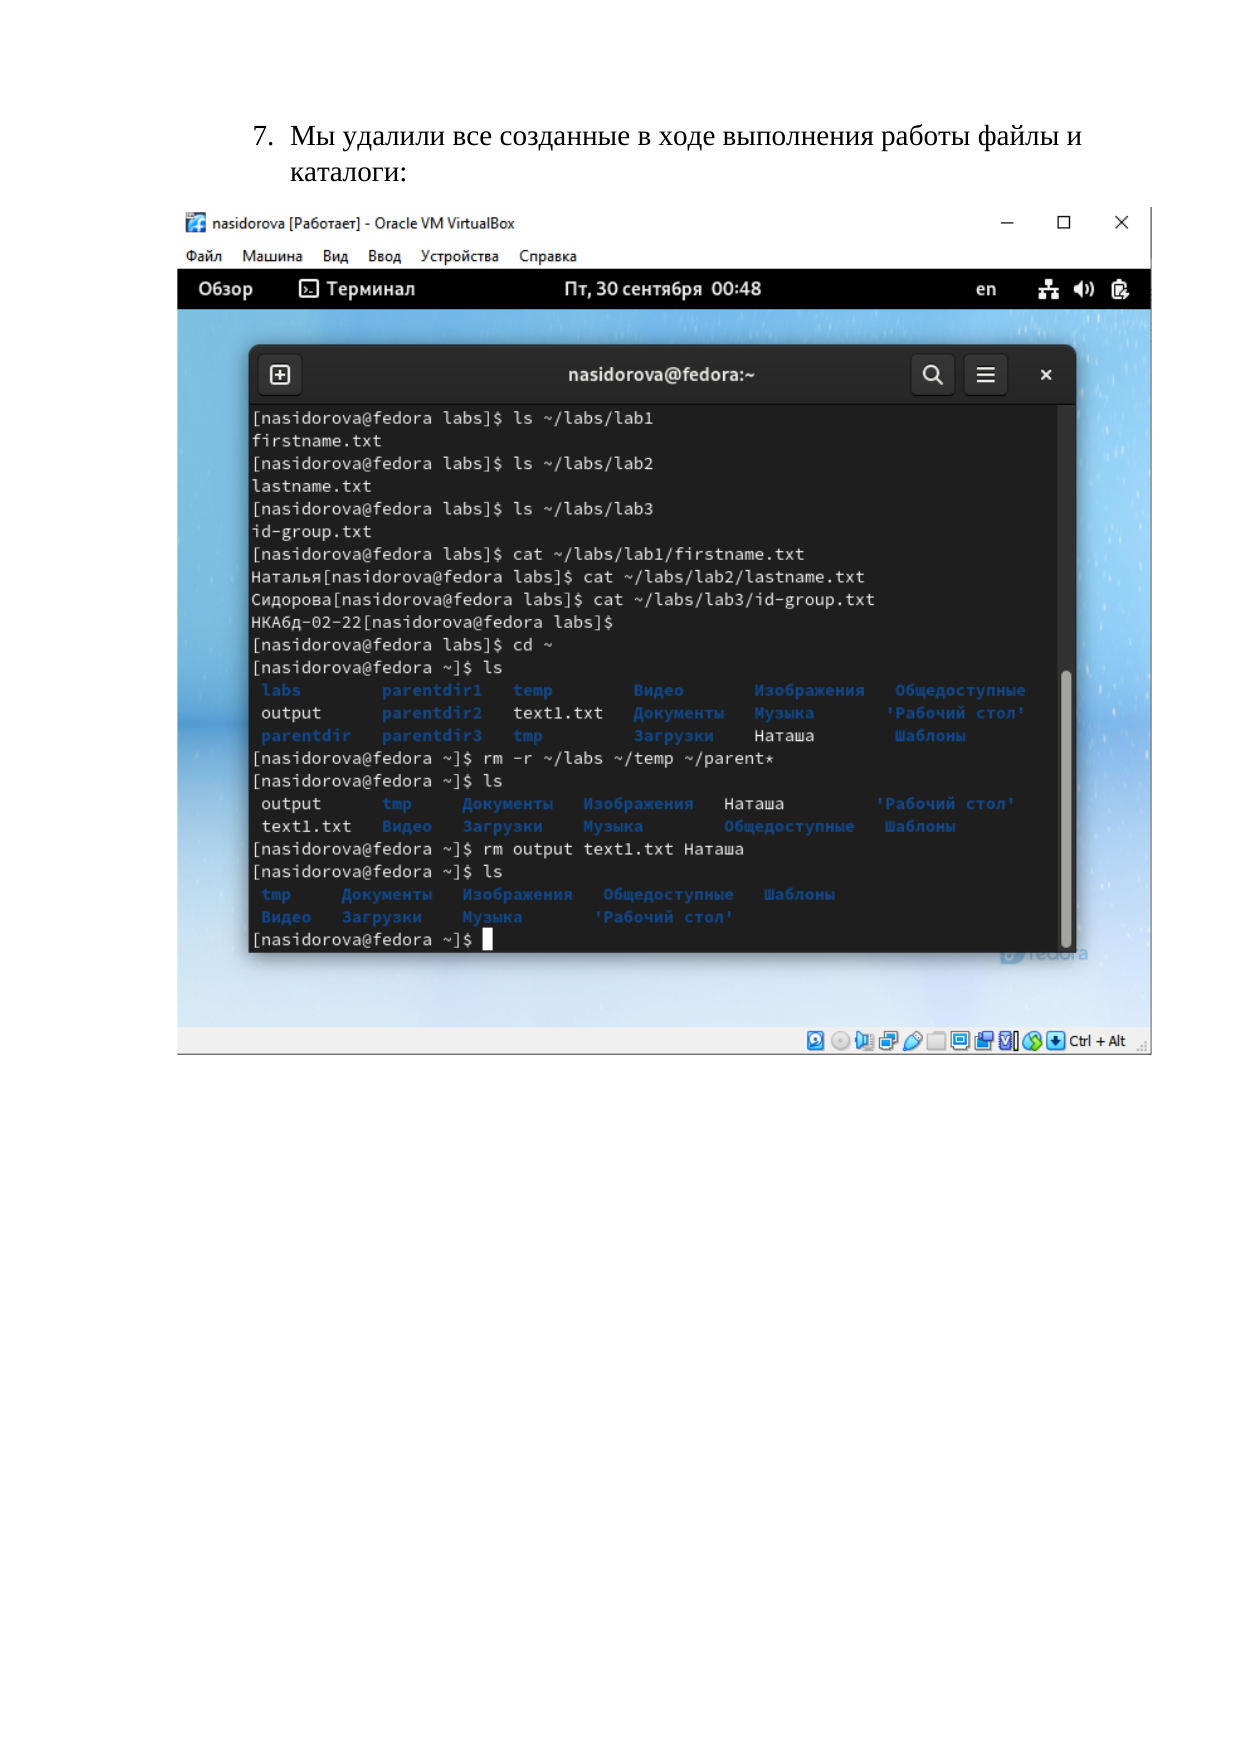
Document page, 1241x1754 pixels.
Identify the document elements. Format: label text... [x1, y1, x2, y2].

picture [177, 207, 1152, 1055]
list Мы удалили все созданные в ходе выполнения работы файлы и каталоги: [252, 118, 1152, 188]
